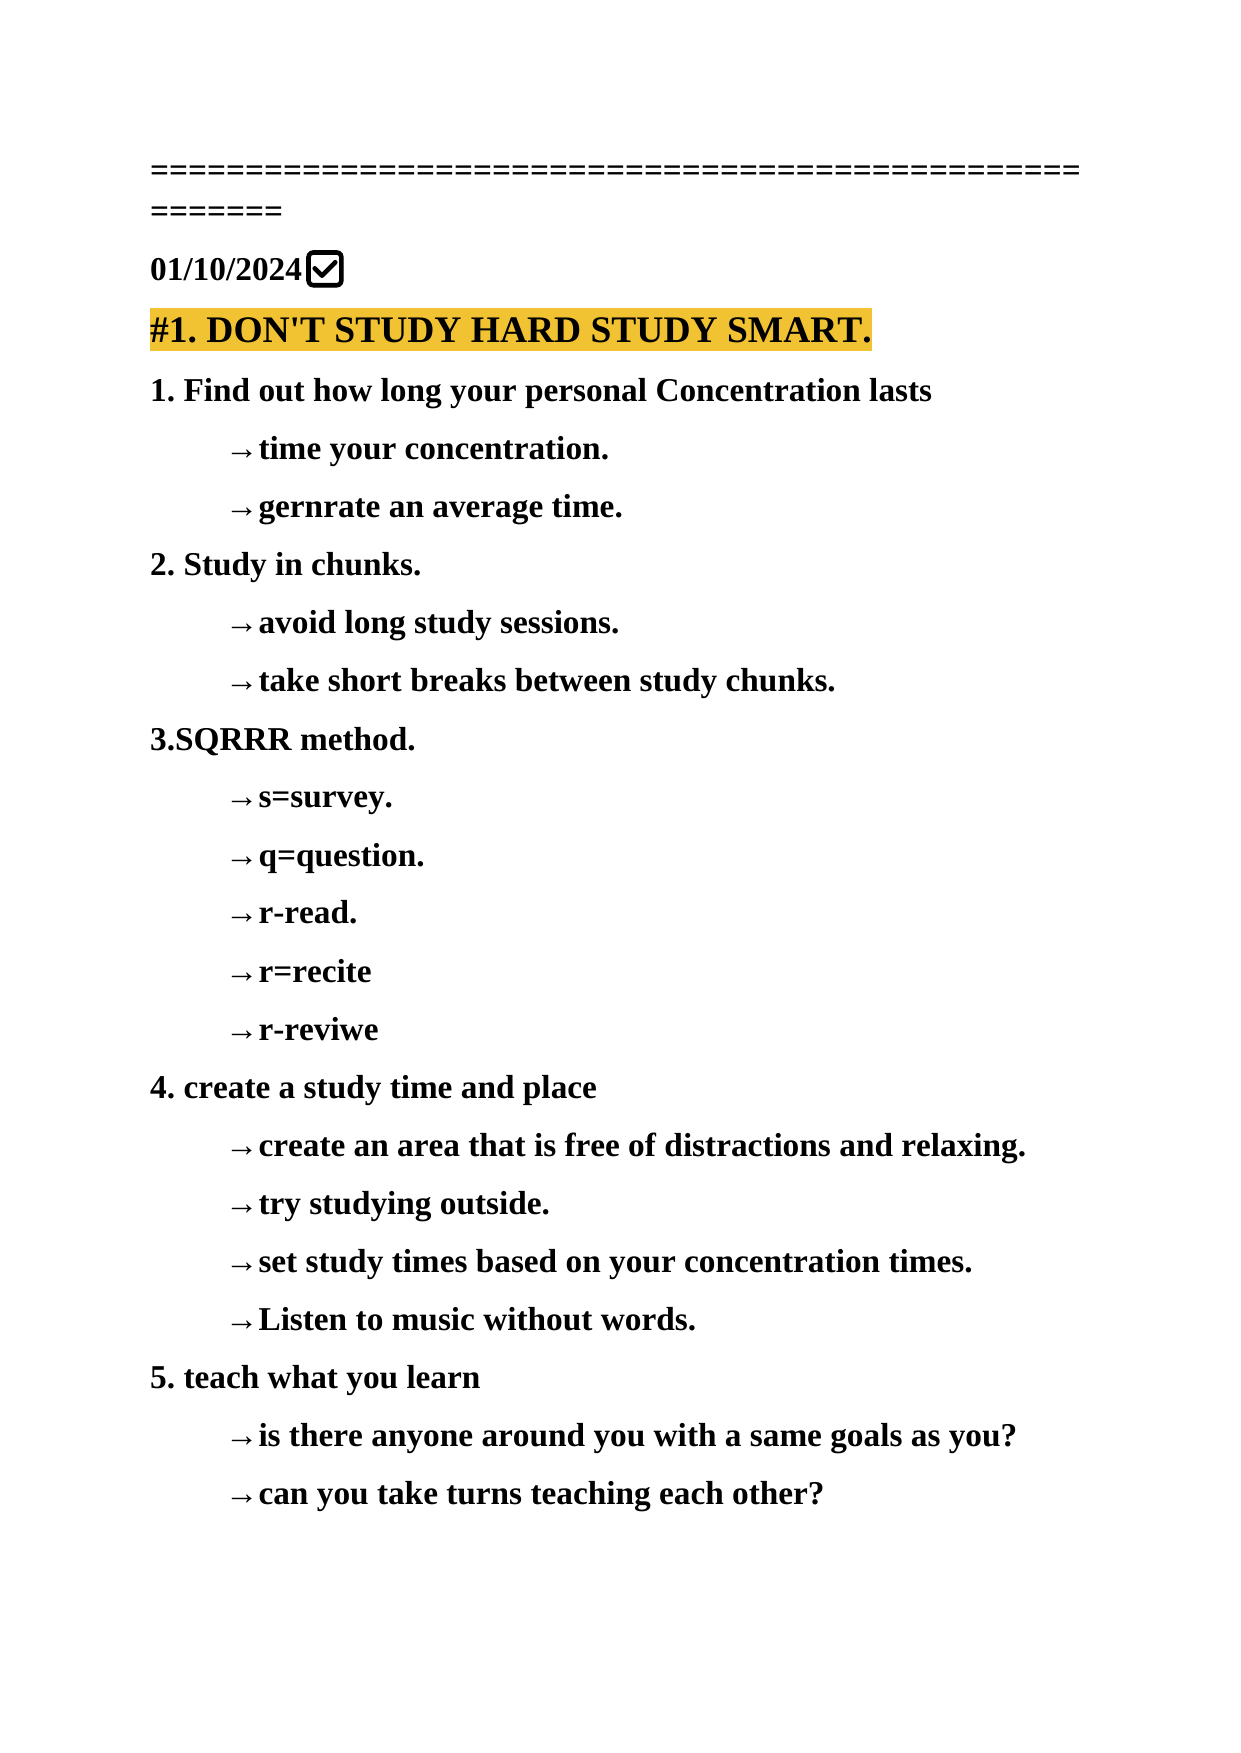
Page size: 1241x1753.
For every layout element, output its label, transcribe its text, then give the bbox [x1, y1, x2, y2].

text →r-read. [150, 893, 1090, 931]
text 1. Find out how long your personal Concentration lasts [150, 371, 1090, 409]
text 5. teach what you learn [150, 1357, 1090, 1395]
text →Listen to music without words. [150, 1299, 1090, 1337]
text →gernrate an average time. [150, 487, 1090, 525]
text 2. Study in chunks. [150, 545, 1090, 583]
text 3.SQRRR method. [150, 719, 1090, 757]
text 01/10/2024✅ [150, 249, 1090, 288]
text →r-reviwe [150, 1009, 1090, 1047]
text →avoid long study sessions. [150, 603, 1090, 641]
text →is there anyone around you with a same goals as you? [150, 1415, 1090, 1453]
text →take short breaks between study chunks. [150, 661, 1090, 699]
text #1. DON'T STUDY HARD STUDY SMART. [150, 307, 1090, 351]
text →r=recite [150, 951, 1090, 989]
text →try studying outside. [150, 1183, 1090, 1221]
text ======================================================== [150, 150, 1090, 230]
text →q=question. [150, 835, 1090, 873]
text →time your concentration. [150, 429, 1090, 467]
text 4. create a study time and place [150, 1067, 1090, 1105]
text →create an area that is free of distractions and relaxing. [150, 1125, 1090, 1163]
text →can you take turns teaching each other? [150, 1473, 1090, 1511]
text →s=survey. [150, 777, 1090, 815]
text →set study times based on your concentration times. [150, 1241, 1090, 1279]
